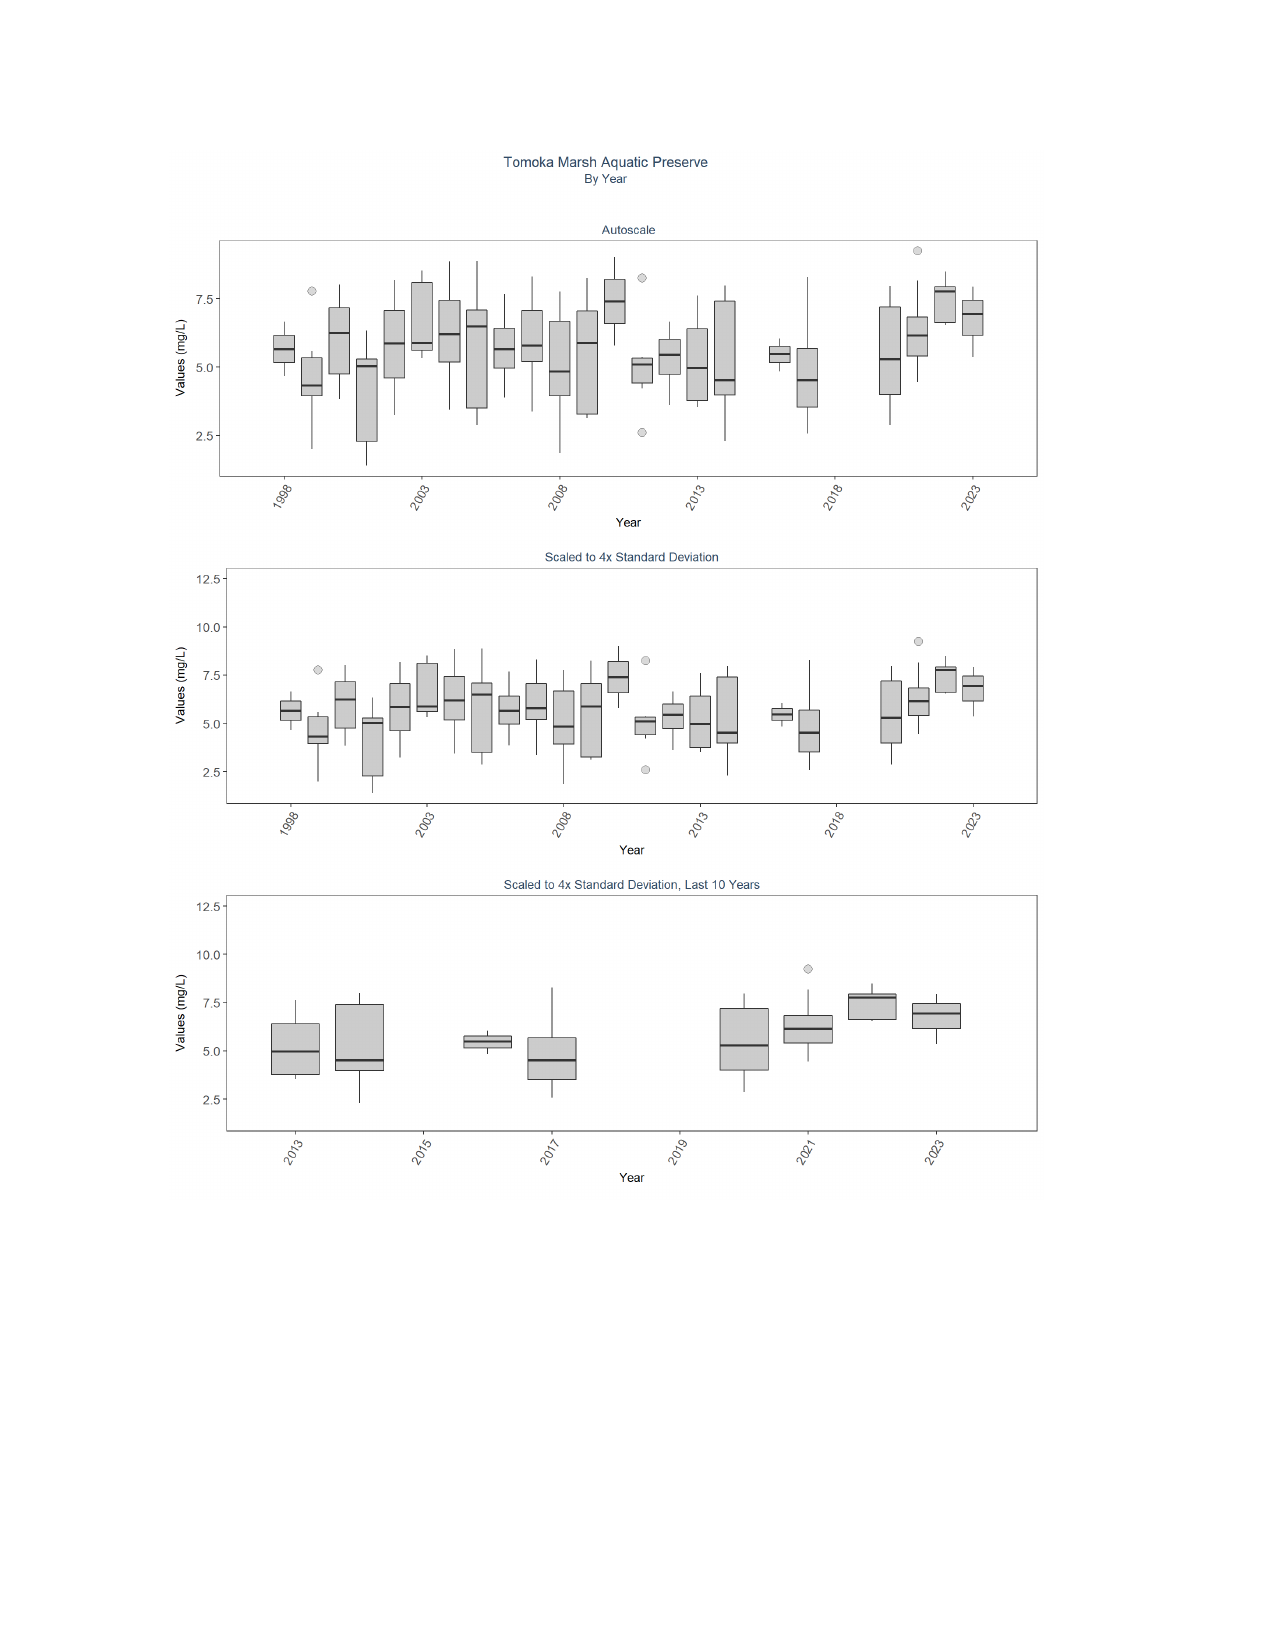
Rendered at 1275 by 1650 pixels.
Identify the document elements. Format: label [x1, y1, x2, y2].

picture [168, 150, 1044, 1200]
